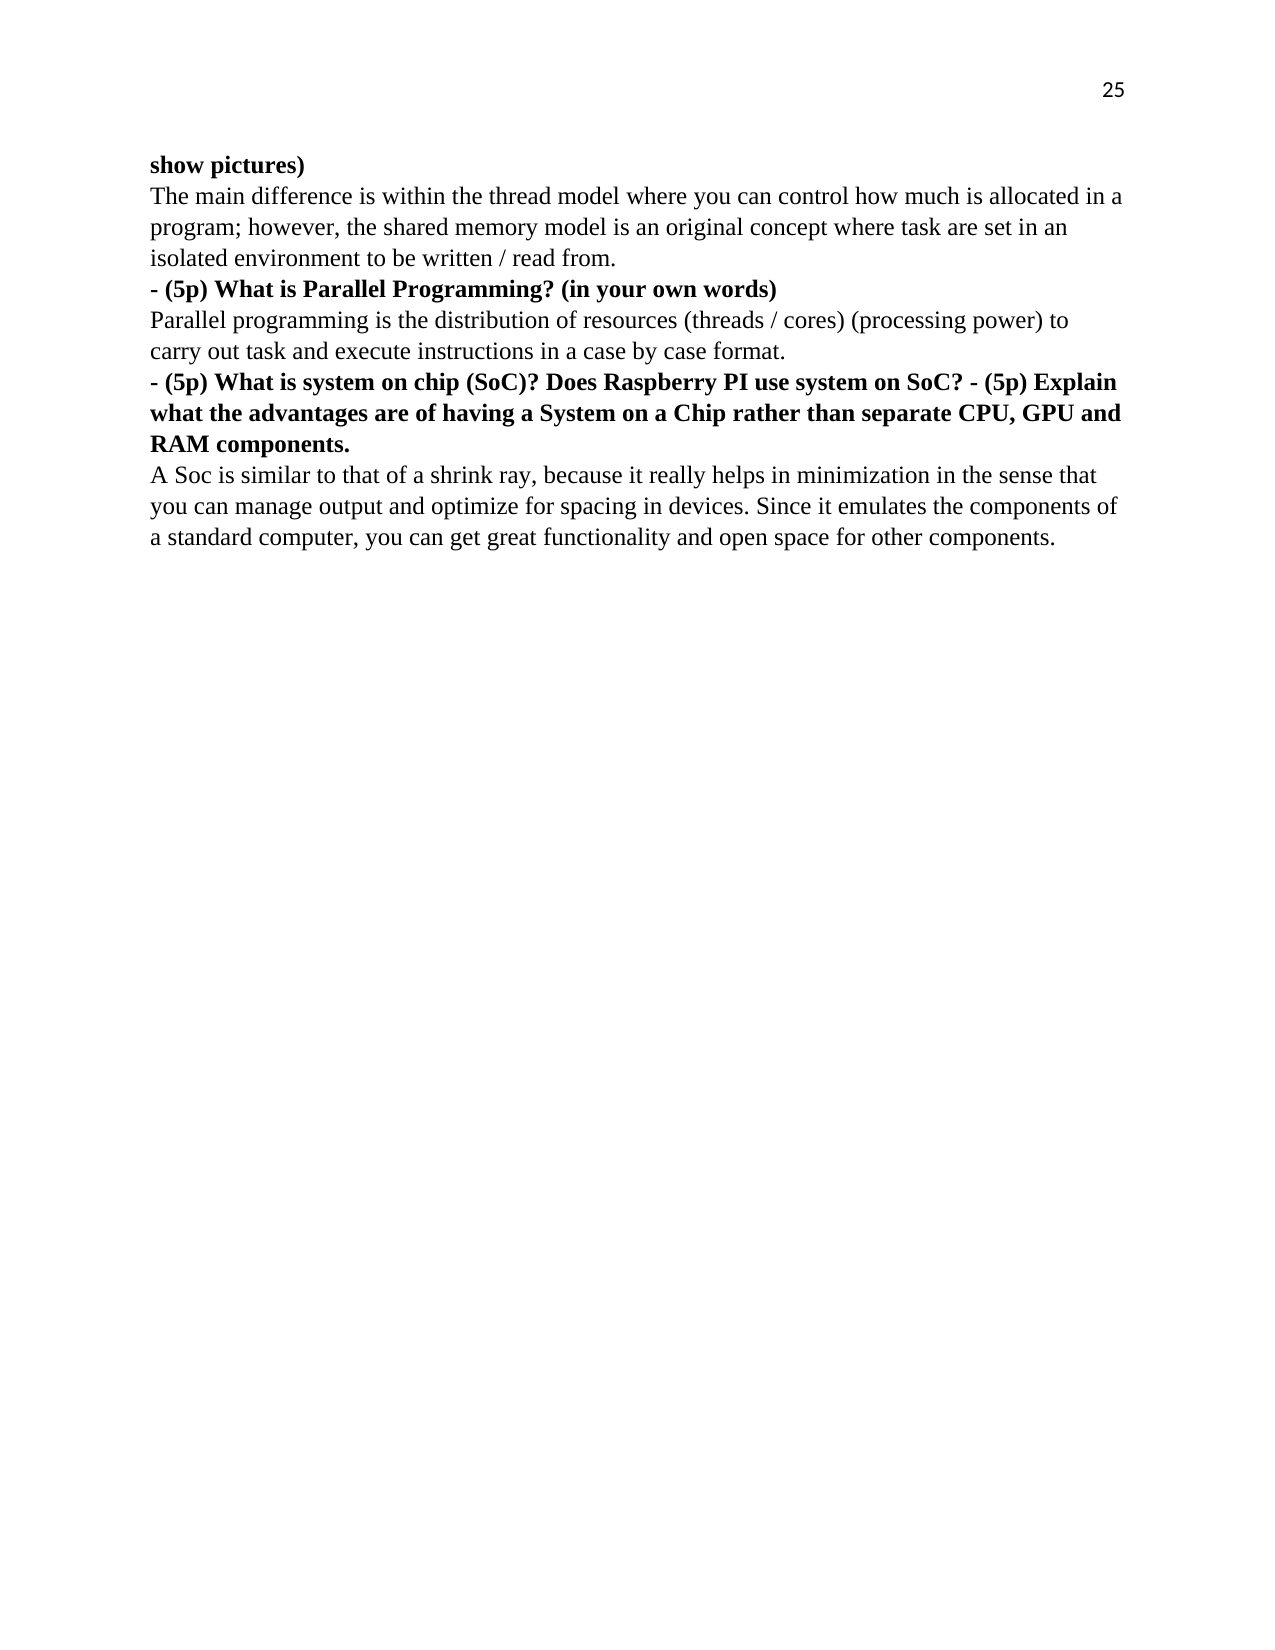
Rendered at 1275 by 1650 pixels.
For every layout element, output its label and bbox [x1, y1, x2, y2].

text [150, 150, 1125, 551]
